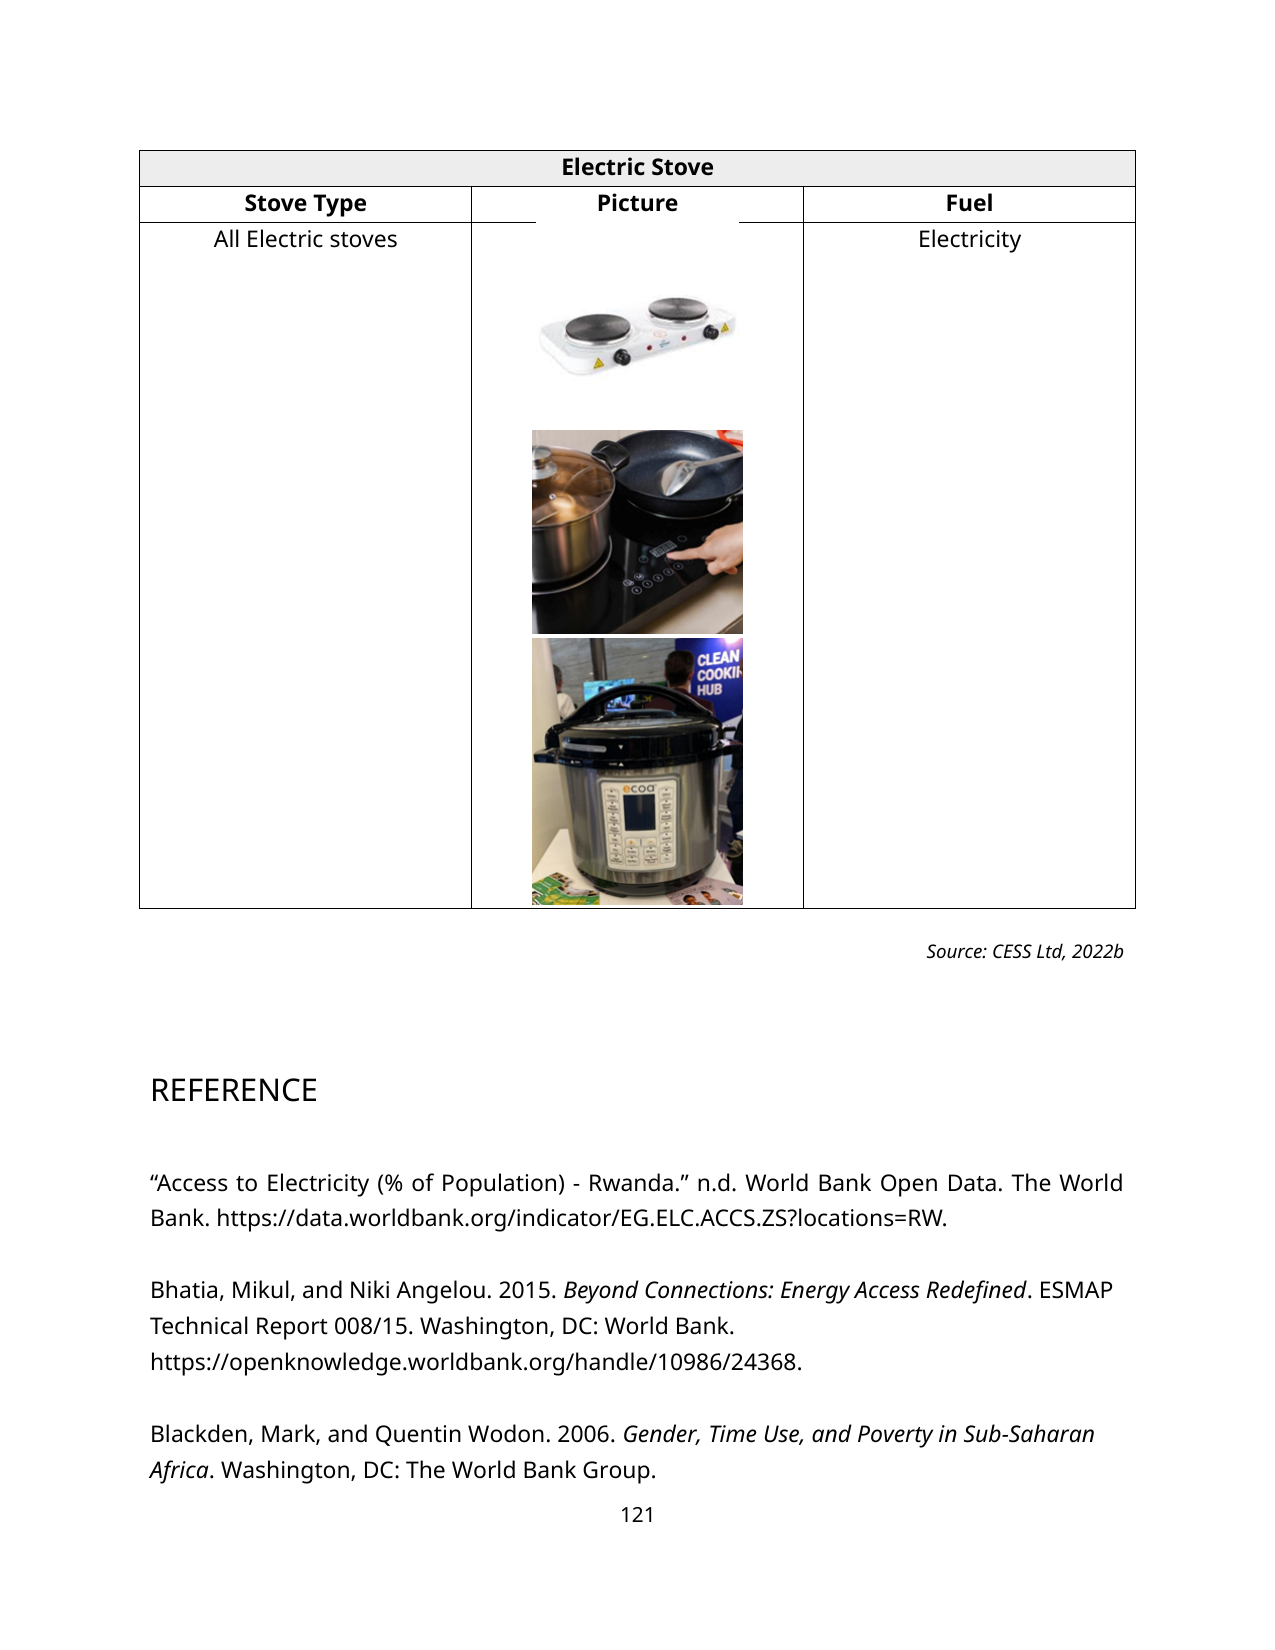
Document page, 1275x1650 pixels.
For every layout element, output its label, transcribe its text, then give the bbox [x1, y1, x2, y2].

text Bhatia, Mikul, and Niki Angelou. 2015. Beyond Connections: Energy Access Redefined. ESMAP Technical Report 008/15. Washington, DC: World Bank. https://openknowledge.worldbank.org/handle/10986/24368. [150, 1274, 1125, 1377]
table_cell All Electric stoves [140, 223, 471, 908]
table_cell Stove Type [140, 187, 471, 222]
table_cell Fuel [804, 187, 1135, 222]
table_cell Source: CESS Ltd, 2022b [140, 909, 1135, 967]
picture [532, 638, 743, 905]
table_cell Electricity [804, 223, 1135, 908]
picture [536, 222, 739, 426]
table_cell Electric Stove [140, 151, 1135, 186]
text “Access to Electricity (% of Population) - Rwanda.” n.d. World Bank Open Data. The World Bank. https://data.worldbank.org/indicator/EG.ELC.ACCS.ZS?locations=RW. [150, 1166, 1125, 1234]
table_cell Picture [472, 187, 803, 222]
picture [532, 430, 743, 634]
text Blackden, Mark, and Quentin Wodon. 2006. Gender, Time Use, and Poverty in Sub-Saharan Africa. Washington, DC: The World Bank Group. [150, 1418, 1125, 1485]
table_cell [472, 223, 803, 908]
subtitle REFERENCE [150, 1068, 1125, 1111]
